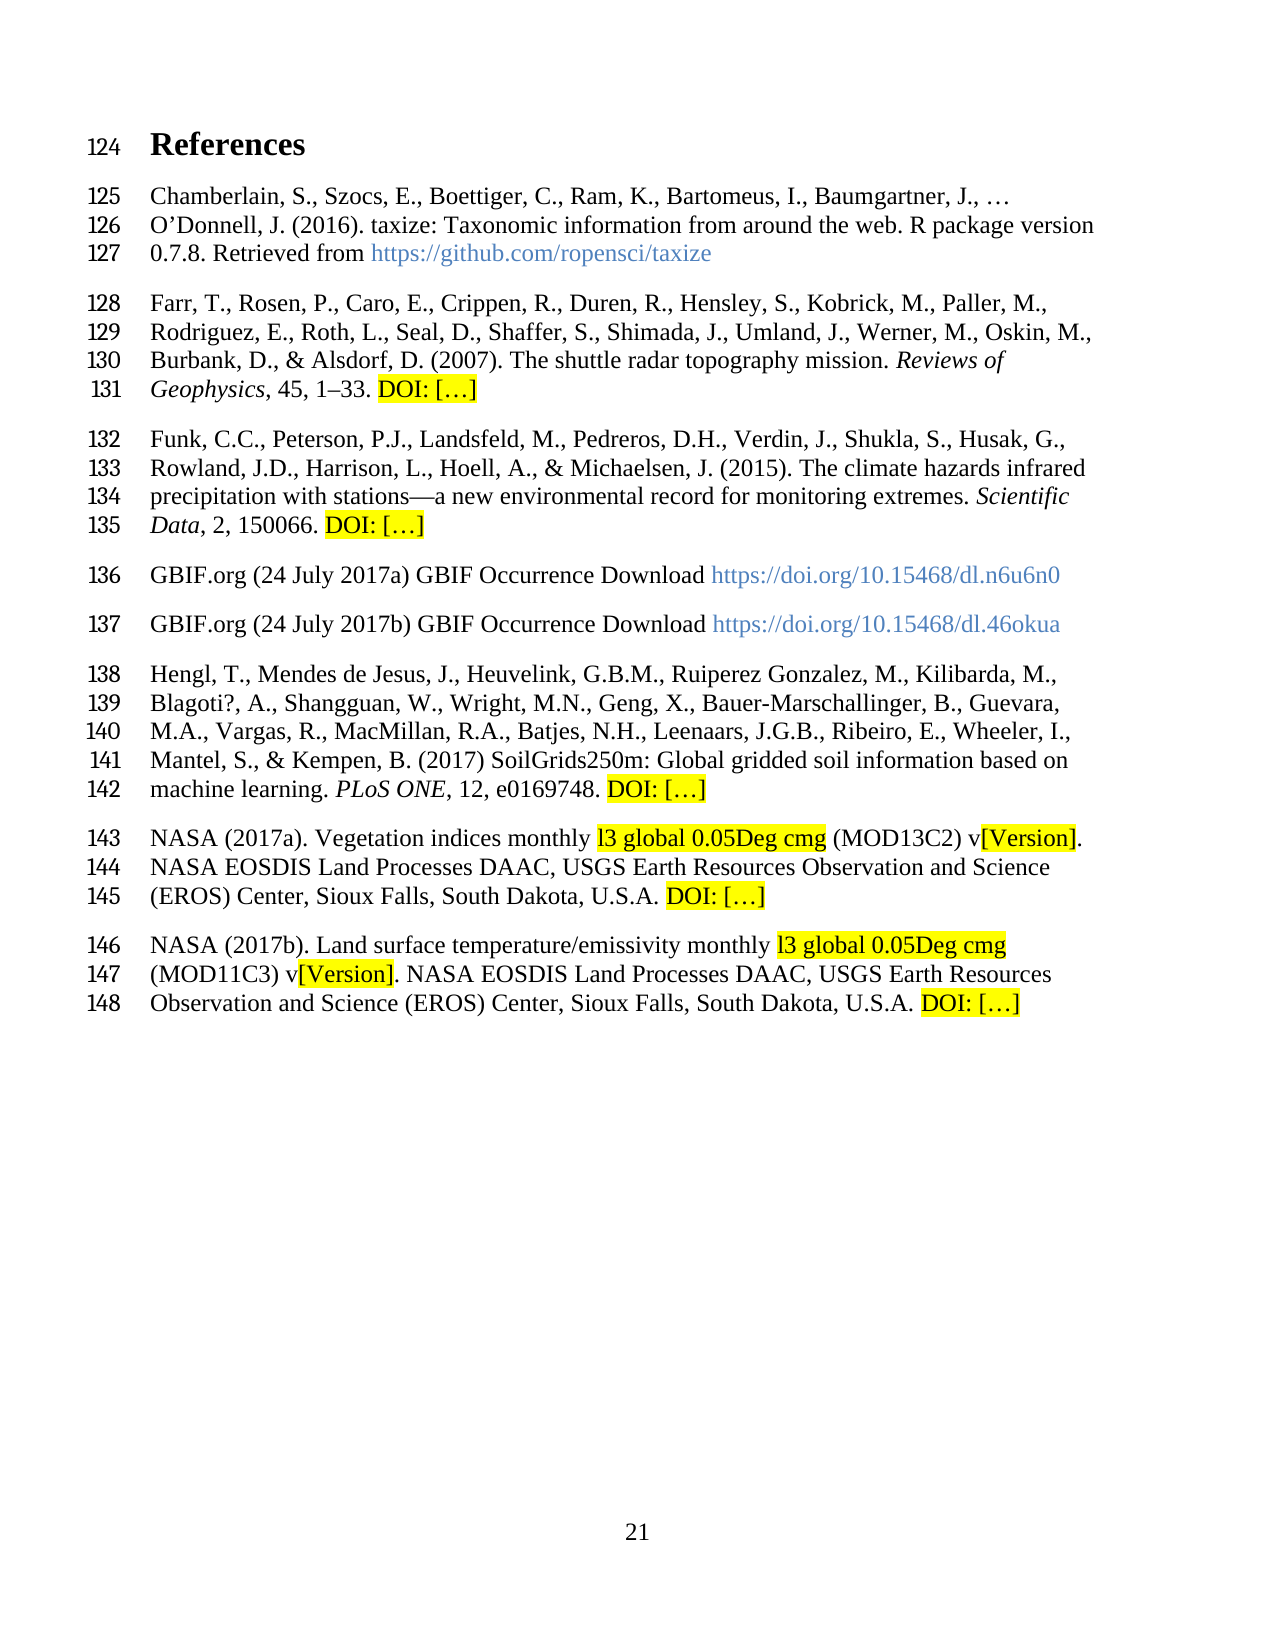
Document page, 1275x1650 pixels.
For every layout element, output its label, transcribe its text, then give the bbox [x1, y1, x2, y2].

text Farr, T., Rosen, P., Caro, E., Crippen, R., Duren, R., Hensley, S., Kobrick, M., Paller, M., Rodriguez, E., Roth, L., Seal, D., Shaffer, S., Shimada, J., Umland, J., Werner, M., Oskin, M., Burbank, D., & Alsdorf, D. (2007). The shuttle radar topography mission. Reviews of Geophysics, 45, 1–33. DOI: […] [150, 288, 1125, 403]
text GBIF.org (24 July 2017b) GBIF Occurrence Download https://doi.org/10.15468/dl.46okua [150, 609, 1125, 638]
text NASA (2017b). Land surface temperature/emissivity monthly l3 global 0.05Deg cmg (MOD11C3) v[Version]. NASA EOSDIS Land Processes DAAC, USGS Earth Resources Observation and Science (EROS) Center, Sioux Falls, South Dakota, U.S.A. DOI: […] [150, 931, 1125, 1017]
text Hengl, T., Mendes de Jesus, J., Heuvelink, G.B.M., Ruiperez Gonzalez, M., Kilibarda, M., Blagoti?, A., Shangguan, W., Wright, M.N., Geng, X., Bauer-Marschallinger, B., Guevara, M.A., Vargas, R., MacMillan, R.A., Batjes, N.H., Leenaars, J.G.B., Ribeiro, E., Wheeler, I., Mantel, S., & Kempen, B. (2017) SoilGrids250m: Global gridded soil information based on machine learning. PLoS ONE, 12, e0169748. DOI: […] [150, 659, 1125, 803]
subtitle References [150, 124, 1125, 162]
text GBIF.org (24 July 2017a) GBIF Occurrence Download https://doi.org/10.15468/dl.n6u6n0 [150, 560, 1125, 588]
text NASA (2017a). Vegetation indices monthly l3 global 0.05Deg cmg (MOD13C2) v[Version]. NASA EOSDIS Land Processes DAAC, USGS Earth Resources Observation and Science (EROS) Center, Sioux Falls, South Dakota, U.S.A. DOI: […] [150, 823, 1125, 910]
text Chamberlain, S., Szocs, E., Boettiger, C., Ram, K., Bartomeus, I., Baumgartner, J., … O’Donnell, J. (2016). taxize: Taxonomic information from around the web. R package version 0.7.8. Retrieved from https://github.com/ropensci/taxize [150, 181, 1125, 267]
text Funk, C.C., Peterson, P.J., Landsfeld, M., Pedreros, D.H., Verdin, J., Shukla, S., Husak, G., Rowland, J.D., Harrison, L., Hoell, A., & Michaelsen, J. (2015). The climate hazards infrared precipitation with stations—a new environmental record for monitoring extremes. Scientific Data, 2, 150066. DOI: […] [150, 424, 1125, 539]
